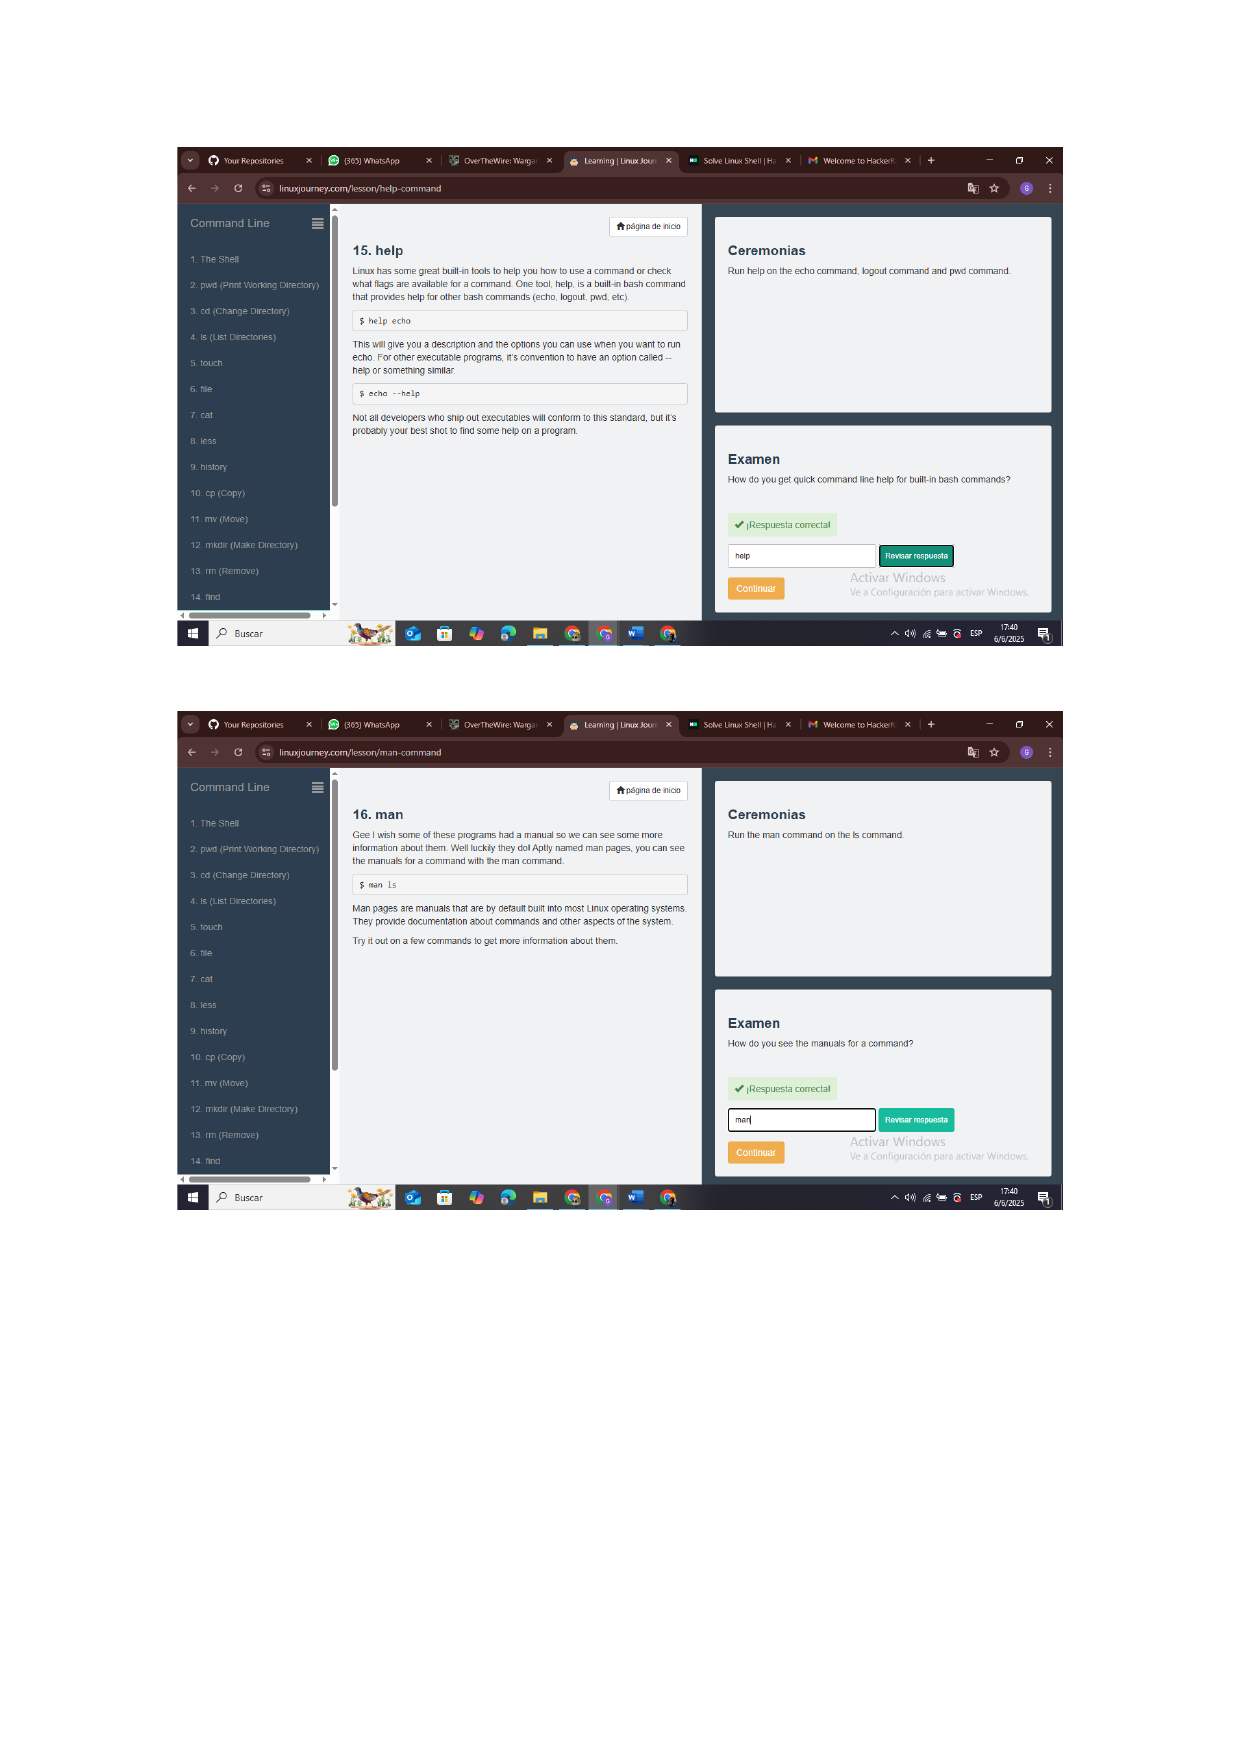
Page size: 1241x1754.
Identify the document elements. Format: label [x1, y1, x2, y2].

picture [177, 147, 1063, 646]
picture [177, 711, 1063, 1210]
